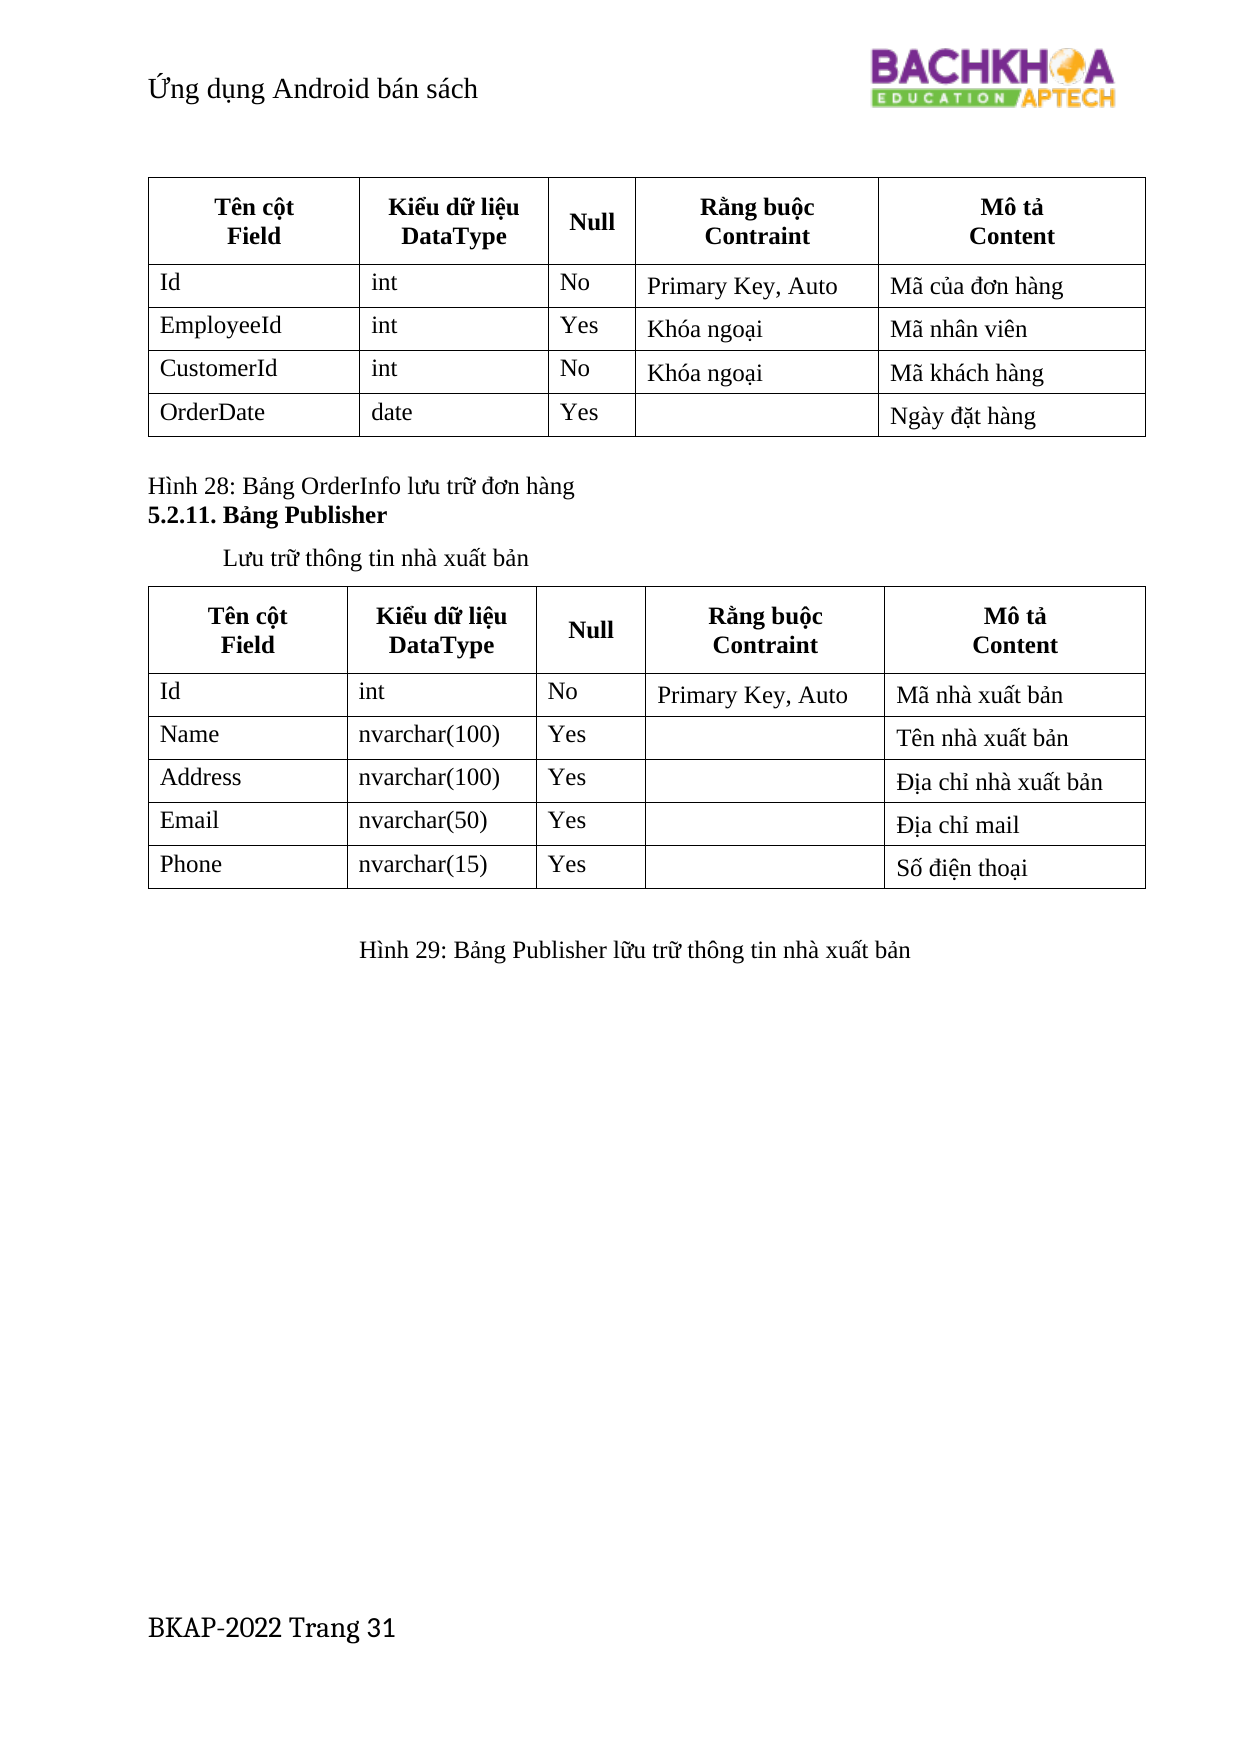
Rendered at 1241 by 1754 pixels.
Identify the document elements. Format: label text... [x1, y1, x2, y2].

table_cell Mã nhân viên [879, 308, 1145, 350]
table_cell Tên nhà xuất bản [885, 717, 1145, 759]
table_cell Email [149, 803, 347, 845]
table_cell Yes [537, 717, 645, 759]
table_cell int [360, 265, 548, 307]
table_cell No [537, 674, 645, 716]
table_cell Khóa ngoại [636, 308, 878, 350]
table_cell Mã khách hàng [879, 351, 1145, 393]
table_cell Yes [537, 760, 645, 802]
table_cell date [360, 394, 548, 436]
table_cell nvarchar(100) [348, 717, 536, 759]
table_cell Primary Key, Auto [646, 674, 884, 716]
table_cell EmployeeId [149, 308, 359, 350]
table_cell Id [149, 674, 347, 716]
table_header Mô tả Content [885, 587, 1145, 673]
table_cell [646, 717, 884, 759]
table_cell Địa chỉ mail [885, 803, 1145, 845]
table_header Rằng buộc Contraint [636, 178, 878, 264]
table_cell Name [149, 717, 347, 759]
table_header Tên cột Field [149, 178, 359, 264]
table_cell nvarchar(15) [348, 846, 536, 888]
picture [868, 47, 1120, 111]
table_cell Yes [537, 846, 645, 888]
table_cell [636, 394, 878, 436]
table_header Mô tả Content [879, 178, 1145, 264]
table_cell [646, 846, 884, 888]
text Hình 29: Bảng Publisher lữu trữ thông tin nhà xuất bản [148, 932, 1122, 964]
table_cell [646, 760, 884, 802]
text Lưu trữ thông tin nhà xuất bản [148, 543, 1122, 572]
table_header Kiểu dữ liệu DataType [360, 178, 548, 264]
table_cell Yes [549, 308, 635, 350]
table_cell Ngày đặt hàng [879, 394, 1145, 436]
table_cell No [549, 265, 635, 307]
table_cell Mã của đơn hàng [879, 265, 1145, 307]
table_cell [646, 803, 884, 845]
table_cell int [360, 308, 548, 350]
table_cell int [360, 351, 548, 393]
table_header Rằng buộc Contraint [646, 587, 884, 673]
table_header Null [549, 178, 635, 264]
table_cell Phone [149, 846, 347, 888]
subtitle 5.2.11. Bảng Publisher [148, 500, 1122, 528]
table_cell Id [149, 265, 359, 307]
table_cell Khóa ngoại [636, 351, 878, 393]
text Hình 28: Bảng OrderInfo lưu trữ đơn hàng [148, 468, 1122, 500]
table_header Kiểu dữ liệu DataType [348, 587, 536, 673]
table_cell nvarchar(50) [348, 803, 536, 845]
table_cell Address [149, 760, 347, 802]
table_cell Mã nhà xuất bản [885, 674, 1145, 716]
table_cell Địa chỉ nhà xuất bản [885, 760, 1145, 802]
table_cell OrderDate [149, 394, 359, 436]
table_cell Số điện thoại [885, 846, 1145, 888]
table_cell CustomerId [149, 351, 359, 393]
table_cell No [549, 351, 635, 393]
table_header Tên cột Field [149, 587, 347, 673]
table_cell nvarchar(100) [348, 760, 536, 802]
table_cell Primary Key, Auto [636, 265, 878, 307]
table_header Null [537, 587, 645, 673]
table_cell int [348, 674, 536, 716]
table_cell Yes [549, 394, 635, 436]
table_cell Yes [537, 803, 645, 845]
